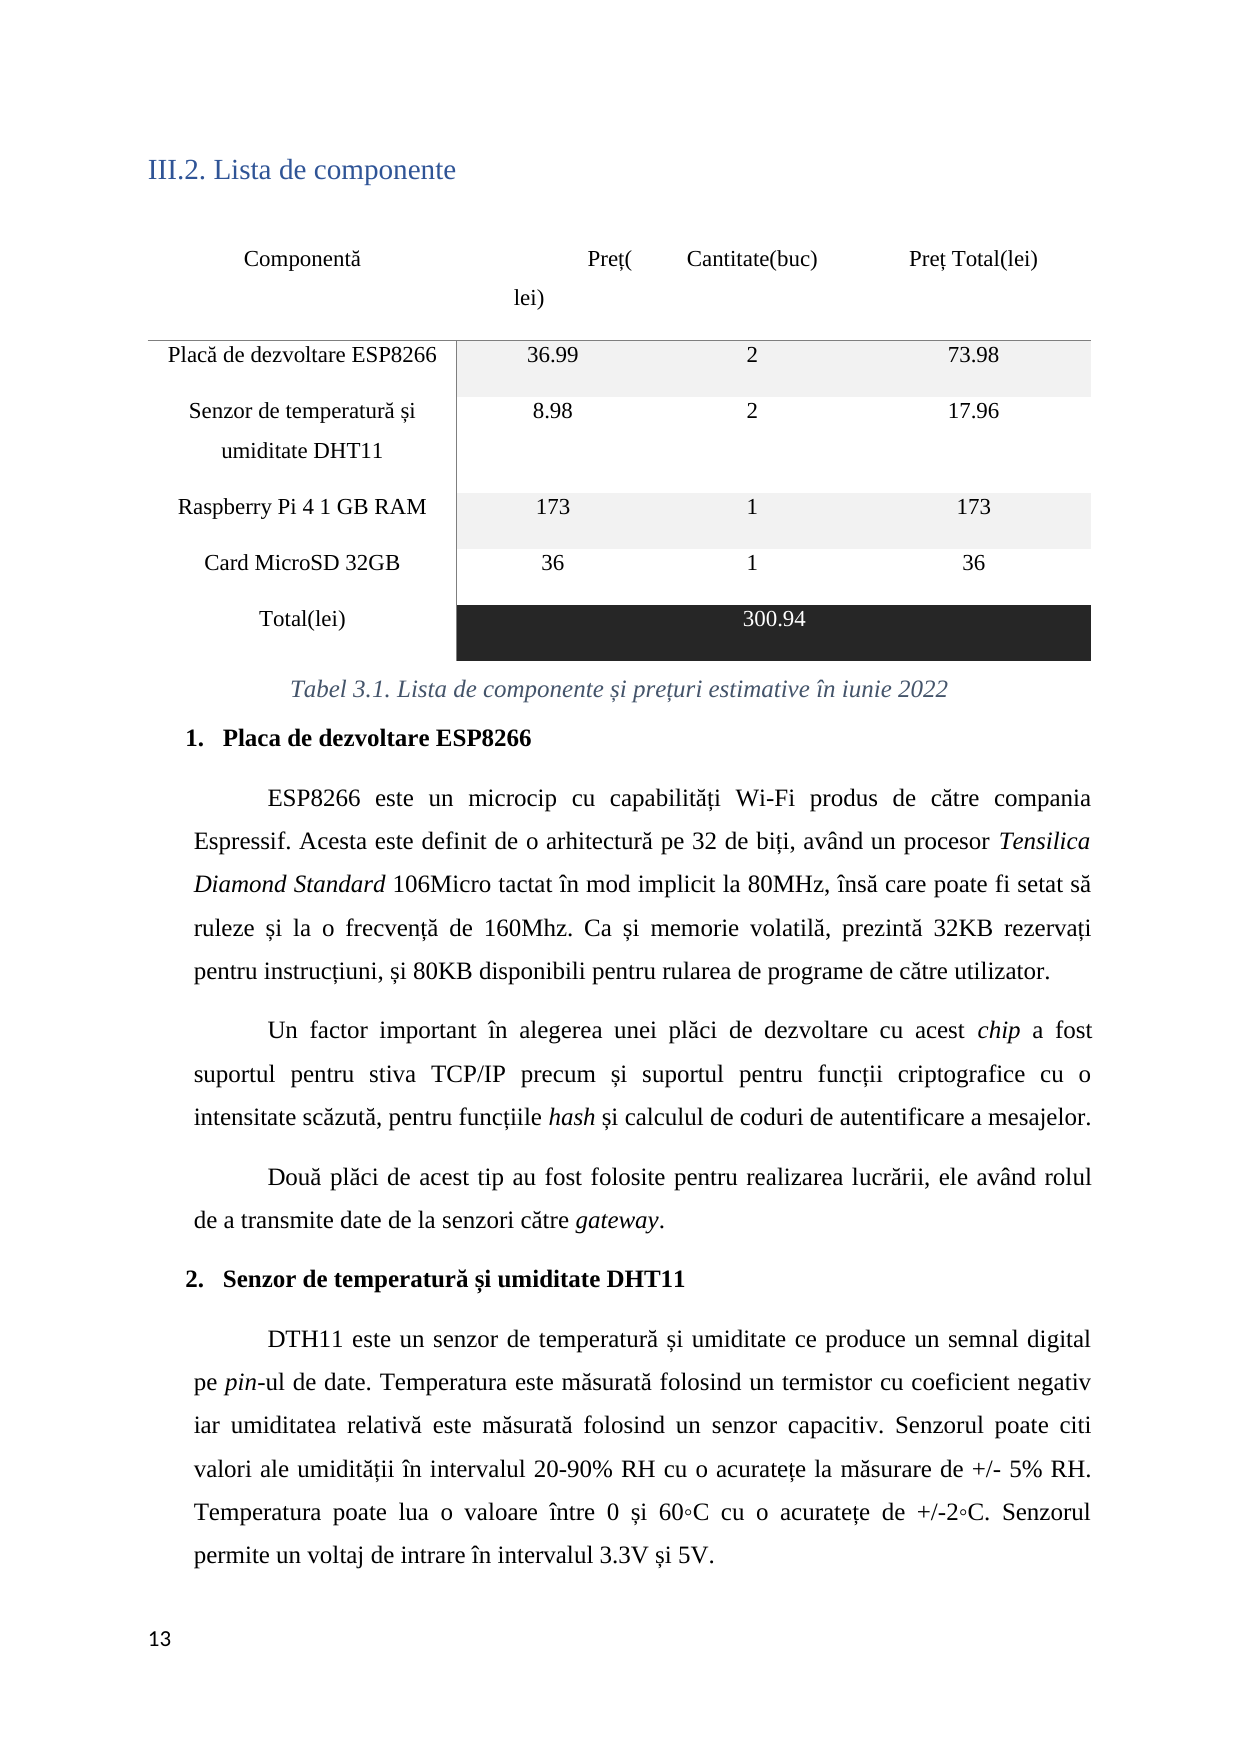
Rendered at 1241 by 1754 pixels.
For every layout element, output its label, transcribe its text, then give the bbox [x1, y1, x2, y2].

table_cell 36 [856, 549, 1091, 605]
table_cell 73.98 [856, 341, 1091, 397]
table_cell Senzor de temperatură și umiditate DHT11 [148, 398, 456, 493]
table_cell 17.96 [856, 398, 1091, 493]
table_header Cantitate(buc) [649, 245, 856, 340]
table_cell 1 [649, 493, 856, 549]
text Un factor important în alegerea unei plăci de dezvoltare cu acest chip a fost suportul pentru stiva TCP/IP precum și suportul pentru funcții criptografice cu o intensitate scăzută, pentru funcțiile hash și calculul de coduri de autentificare a mesajelor. [193, 1016, 1092, 1131]
table_cell 36.99 [457, 341, 649, 397]
table_cell 173 [856, 493, 1091, 549]
table_header Componentă [148, 245, 457, 340]
list Placa de dezvoltare ESP8266 [185, 723, 1092, 752]
table_cell Card MicroSD 32GB [148, 549, 456, 605]
subtitle III.2. Lista de componente [148, 152, 1092, 185]
table_cell 36 [457, 549, 649, 605]
table_cell Total(lei) [148, 605, 456, 661]
table_cell 173 [457, 493, 649, 549]
table_cell 1 [649, 549, 856, 605]
table_cell 2 [649, 341, 856, 397]
table_header Preț(lei) [457, 245, 649, 340]
table_cell 8.98 [457, 398, 649, 493]
text Două plăci de acest tip au fost folosite pentru realizarea lucrării, ele având rolul de a transmite date de la senzori către gateway. [193, 1162, 1092, 1233]
list Senzor de temperatură și umiditate DHT11 [185, 1264, 1092, 1293]
text DTH11 este un senzor de temperatură și umiditate ce produce un semnal digital pe pin-ul de date. Temperatura este măsurată folosind un termistor cu coeficient negativ iar umiditatea relativă este măsurată folosind un senzor capacitiv. Senzorul poate citi valori ale umidității în intervalul 20-90% RH cu o acuratețe la măsurare de +/- 5% RH. Temperatura poate lua o valoare între 0 și 60◦C cu o acuratețe de +/-2◦C. Senzorul permite un voltaj de intrare în intervalul 3.3V și 5V. [193, 1324, 1092, 1569]
table_cell 300.94 [457, 605, 1091, 661]
table_header Preț Total(lei) [856, 245, 1091, 340]
table_cell Placă de dezvoltare ESP8266 [148, 341, 456, 397]
table_cell Raspberry Pi 4 1 GB RAM [148, 493, 456, 549]
table_cell 2 [649, 398, 856, 493]
text Tabel 3.1. Lista de componente și prețuri estimative în iunie 2022 [148, 674, 1092, 703]
text ESP8266 este un microcip cu capabilități Wi-Fi produs de către compania Espressif. Acesta este definit de o arhitectură pe 32 de biți, având un procesor Tensilica Diamond Standard 106Micro tactat în mod implicit la 80MHz, însă care poate fi setat să ruleze și la o frecvență de 160Mhz. Ca și memorie volatilă, prezintă 32KB rezervați pentru instrucțiuni, și 80KB disponibili pentru rularea de programe de către utilizator. [193, 783, 1092, 984]
